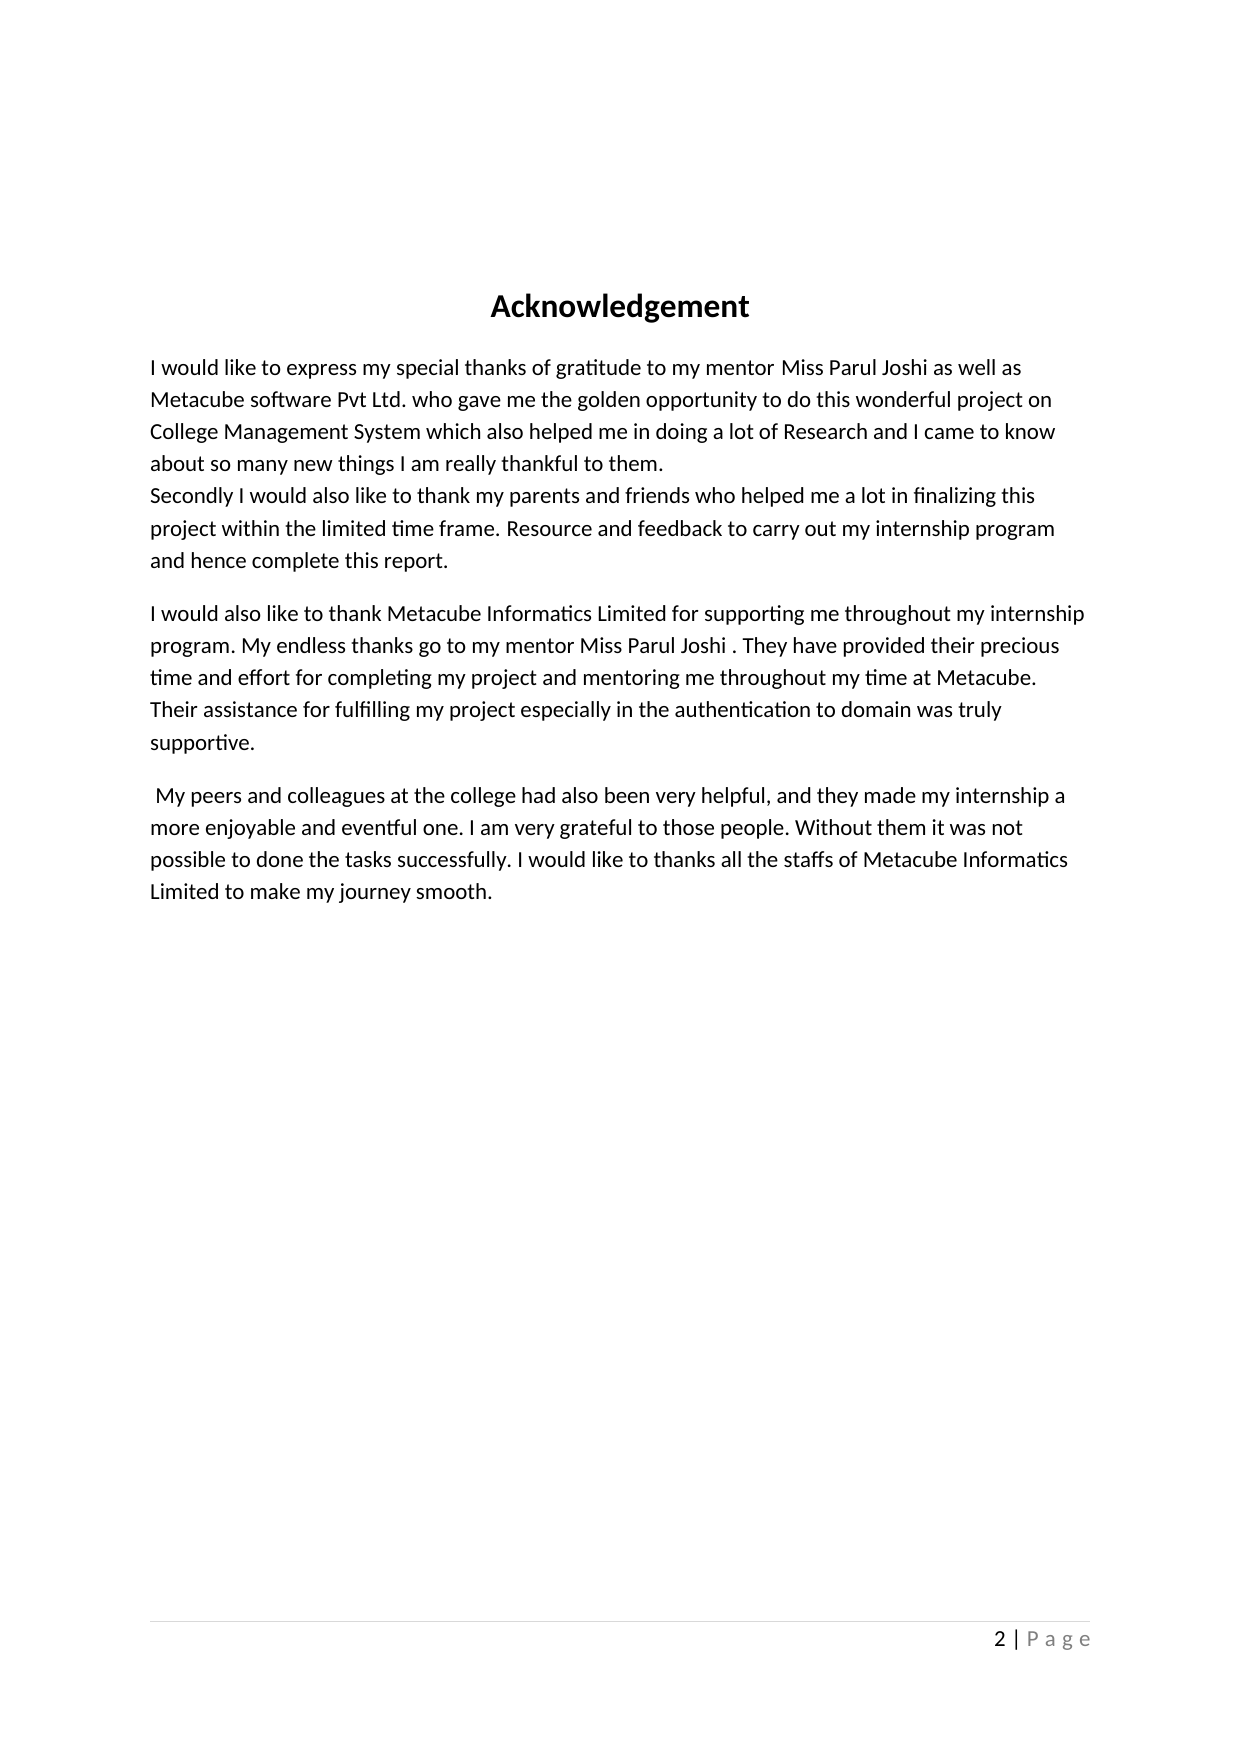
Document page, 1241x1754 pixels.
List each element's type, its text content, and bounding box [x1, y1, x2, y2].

text My peers and colleagues at the college had also been very helpful, and they made my internship a more enjoyable and eventful one. I am very grateful to those people. Without them it was not possible to done the tasks successfully. I would like to thanks all the staffs of Metacube Informatics Limited to make my journey smooth. [150, 781, 1090, 905]
text I would also like to thank Metacube Informatics Limited for supporting me throughout my internship program. My endless thanks go to my mentor Miss Parul Joshi . They have provided their precious time and effort for completing my project and mentoring me throughout my time at Metacube. Their assistance for fulfilling my project especially in the authentication to domain was truly supportive. [150, 599, 1090, 756]
text I would like to express my special thanks of gratitude to my mentor Miss Parul Joshi as well as Metacube software Pvt Ltd. who gave me the golden opportunity to do this wonderful project on College Management System which also helped me in doing a lot of Research and I came to know about so many new things I am really thankful to them. Secondly I would also like to thank my parents and friends who helped me a lot in finalizing this project within the limited time frame. Resource and feedback to carry out my internship program and hence complete this report. [150, 353, 1090, 574]
text Acknowledgement [150, 285, 1090, 326]
